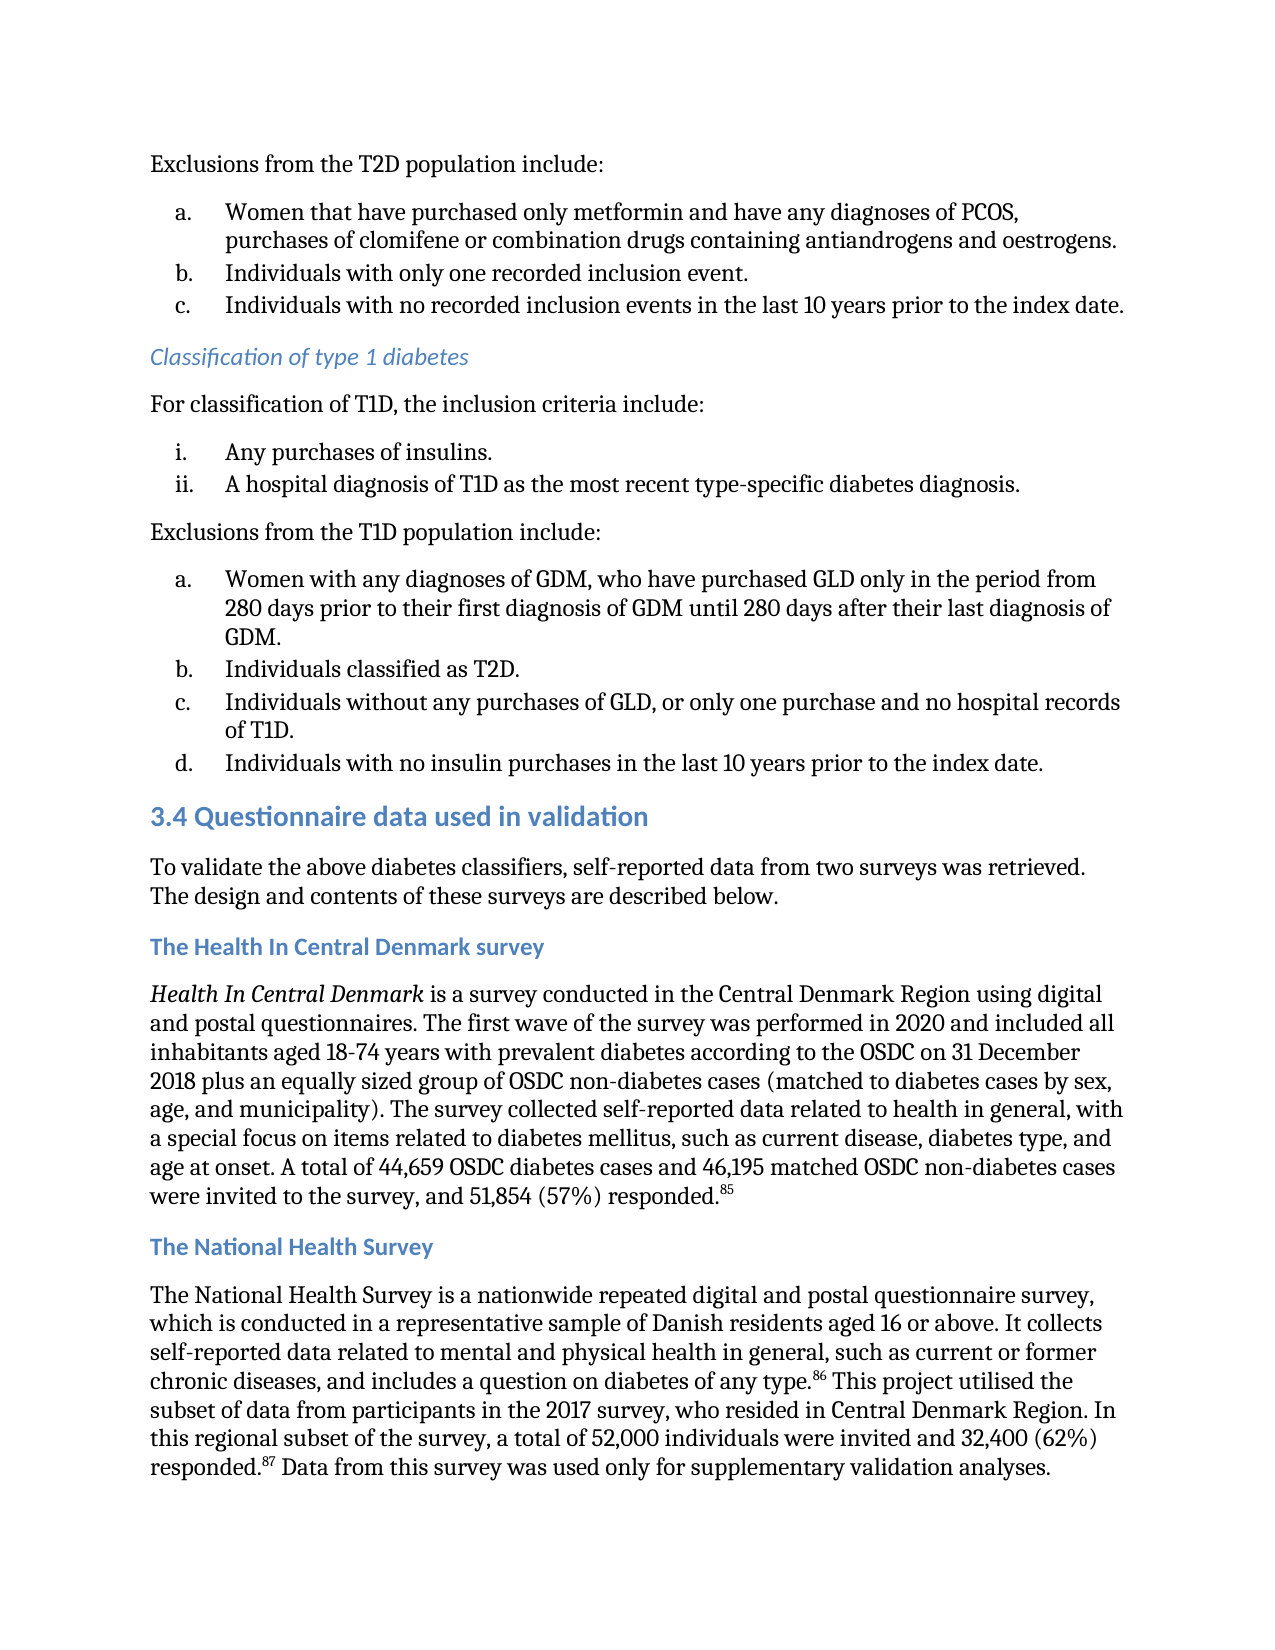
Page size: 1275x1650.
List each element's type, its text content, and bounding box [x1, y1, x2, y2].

list Individuals with no recorded inclusion events in the last 10 years prior to the index date. [175, 291, 1125, 320]
list Individuals without any purchases of GLD, or only one purchase and no hospital records of T1D. [175, 688, 1125, 745]
text The National Health Survey is a nationwide repeated digital and postal questionnaire survey, which is conducted in a representative sample of Danish residents aged 16 or above. It collects self-reported data related to mental and physical health in general, such as current or former chronic diseases, and includes a question on diabetes of any type.86 This project utilised the subset of data from participants in the 2017 survey, who resided in Central Denmark Region. In this regional subset of the survey, a total of 52,000 individuals were invited and 32,400 (62%) responded.87 Data from this survey was used only for supplementary validation analyses. [150, 1281, 1125, 1482]
list Individuals with no insulin purchases in the last 10 years prior to the index date. [175, 749, 1125, 778]
list A hospital diagnosis of T1D as the most recent type-specific diabetes diagnosis. [175, 470, 1125, 499]
list Any purchases of insulins. [175, 438, 1125, 466]
list Women with any diagnoses of GDM, who have purchased GLD only in the period from 280 days prior to their first diagnosis of GDM until 280 days after their last diagnosis of GDM. [175, 565, 1125, 651]
text To validate the above diabetes classifiers, self-reported data from two surveys was retrieved. The design and contents of these surveys are described below. [150, 853, 1125, 910]
subtitle 3.4 Questionnaire data used in validation [150, 798, 1125, 834]
text Exclusions from the T2D population include: [150, 150, 1125, 179]
subtitle The National Health Survey [150, 1231, 1125, 1262]
list Women that have purchased only metformin and have any diagnoses of PCOS, purchases of clomifene or combination drugs containing antiandrogens and oestrogens. [175, 197, 1125, 255]
subtitle Classification of type 1 diabetes [150, 341, 1125, 371]
list Individuals classified as T2D. [175, 655, 1125, 684]
text Exclusions from the T1D population include: [150, 518, 1125, 546]
text For classification of T1D, the inclusion criteria include: [150, 390, 1125, 419]
list Individuals with only one recorded inclusion event. [175, 259, 1125, 287]
subtitle The Health In Central Denmark survey [150, 931, 1125, 962]
text Health In Central Denmark is a survey conducted in the Central Denmark Region using digital and postal questionnaires. The first wave of the survey was performed in 2020 and included all inhabitants aged 18-74 years with prevalent diabetes according to the OSDC on 31 December 2018 plus an equally sized group of OSDC non-diabetes cases (matched to diabetes cases by sex, age, and municipality). The survey collected self-reported data related to health in general, with a special focus on items related to diabetes mellitus, such as current disease, diabetes type, and age at onset. A total of 44,659 OSDC diabetes cases and 46,195 matched OSDC non-diabetes cases were invited to the survey, and 51,854 (57%) responded.85 [150, 980, 1125, 1210]
